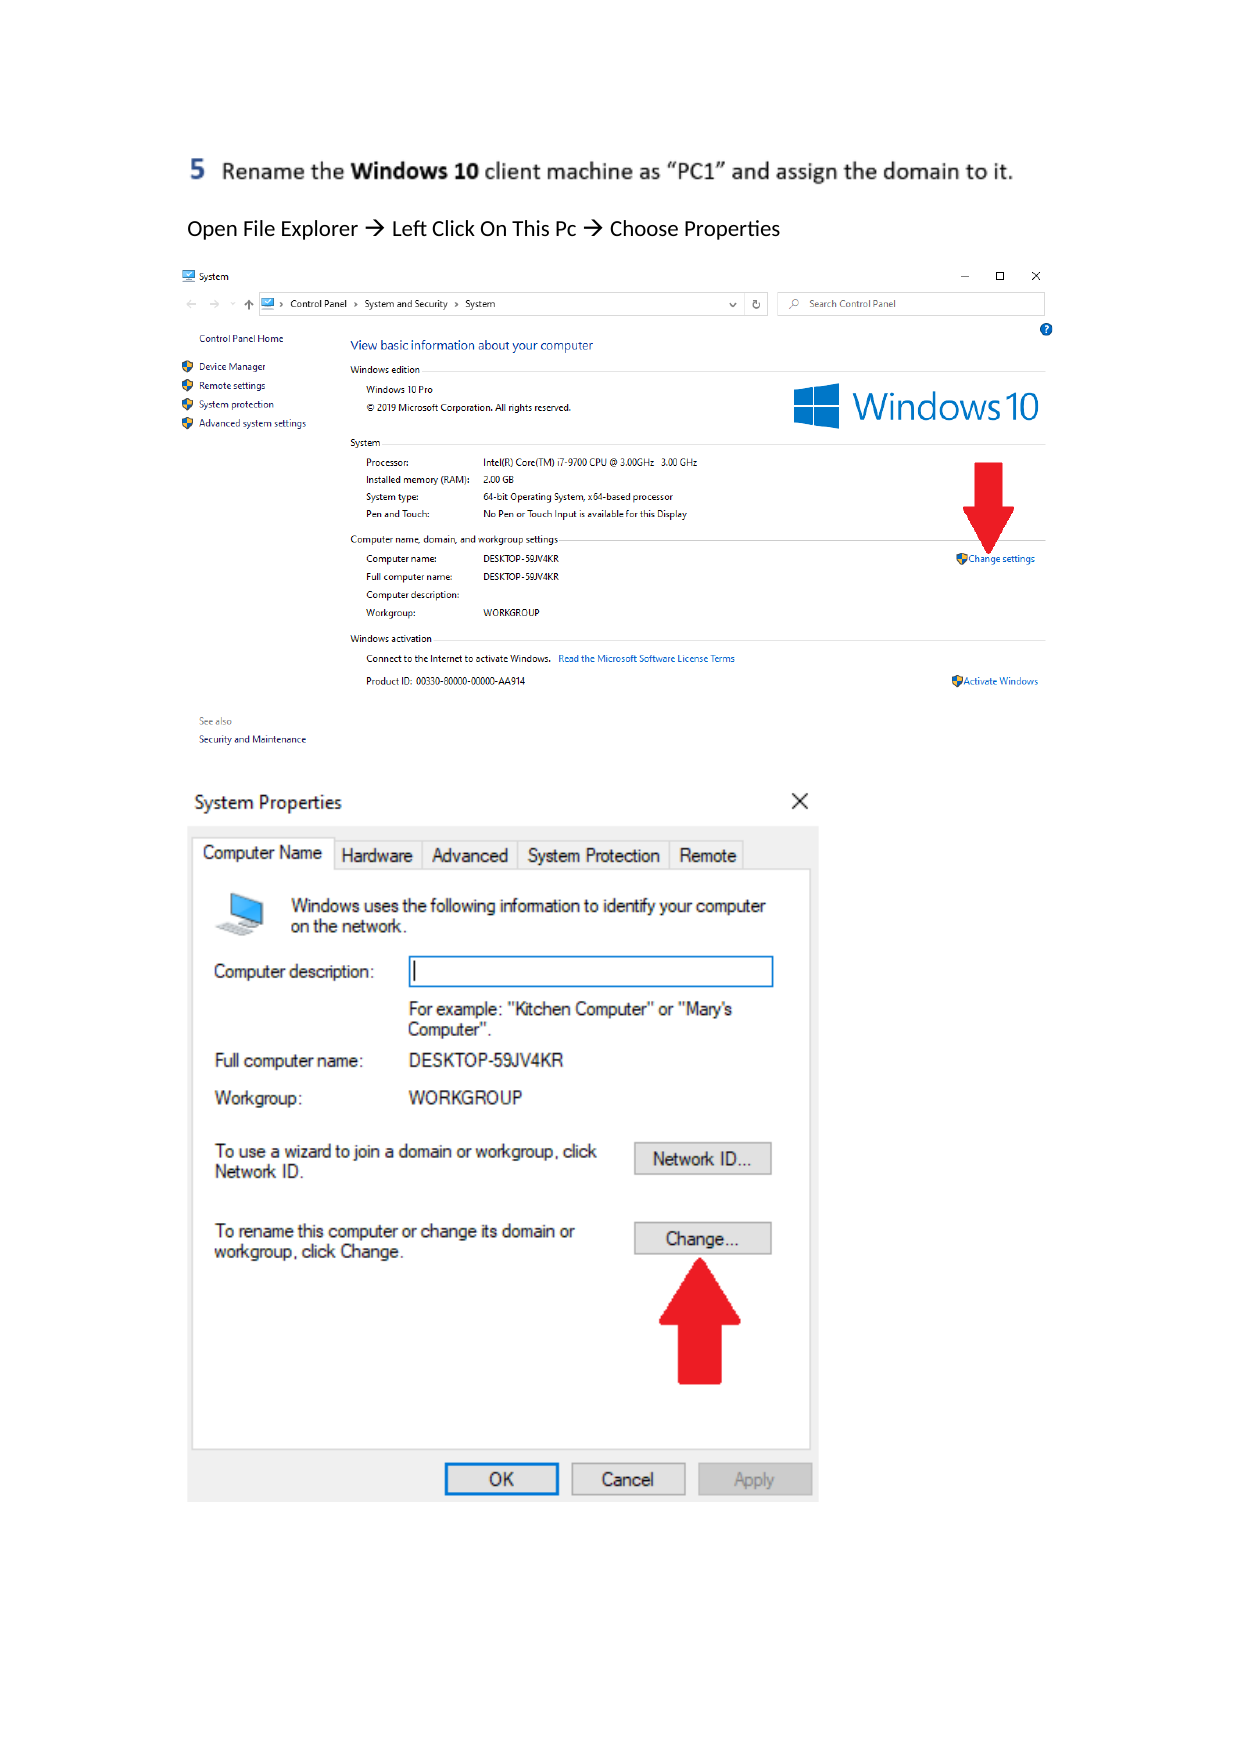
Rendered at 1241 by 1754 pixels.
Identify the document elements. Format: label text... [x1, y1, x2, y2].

picture [179, 267, 1053, 757]
picture [187, 150, 1022, 189]
picture [187, 781, 819, 1502]
text Open File Explorer Left Click On This Pc Choose Properties [187, 214, 1053, 242]
